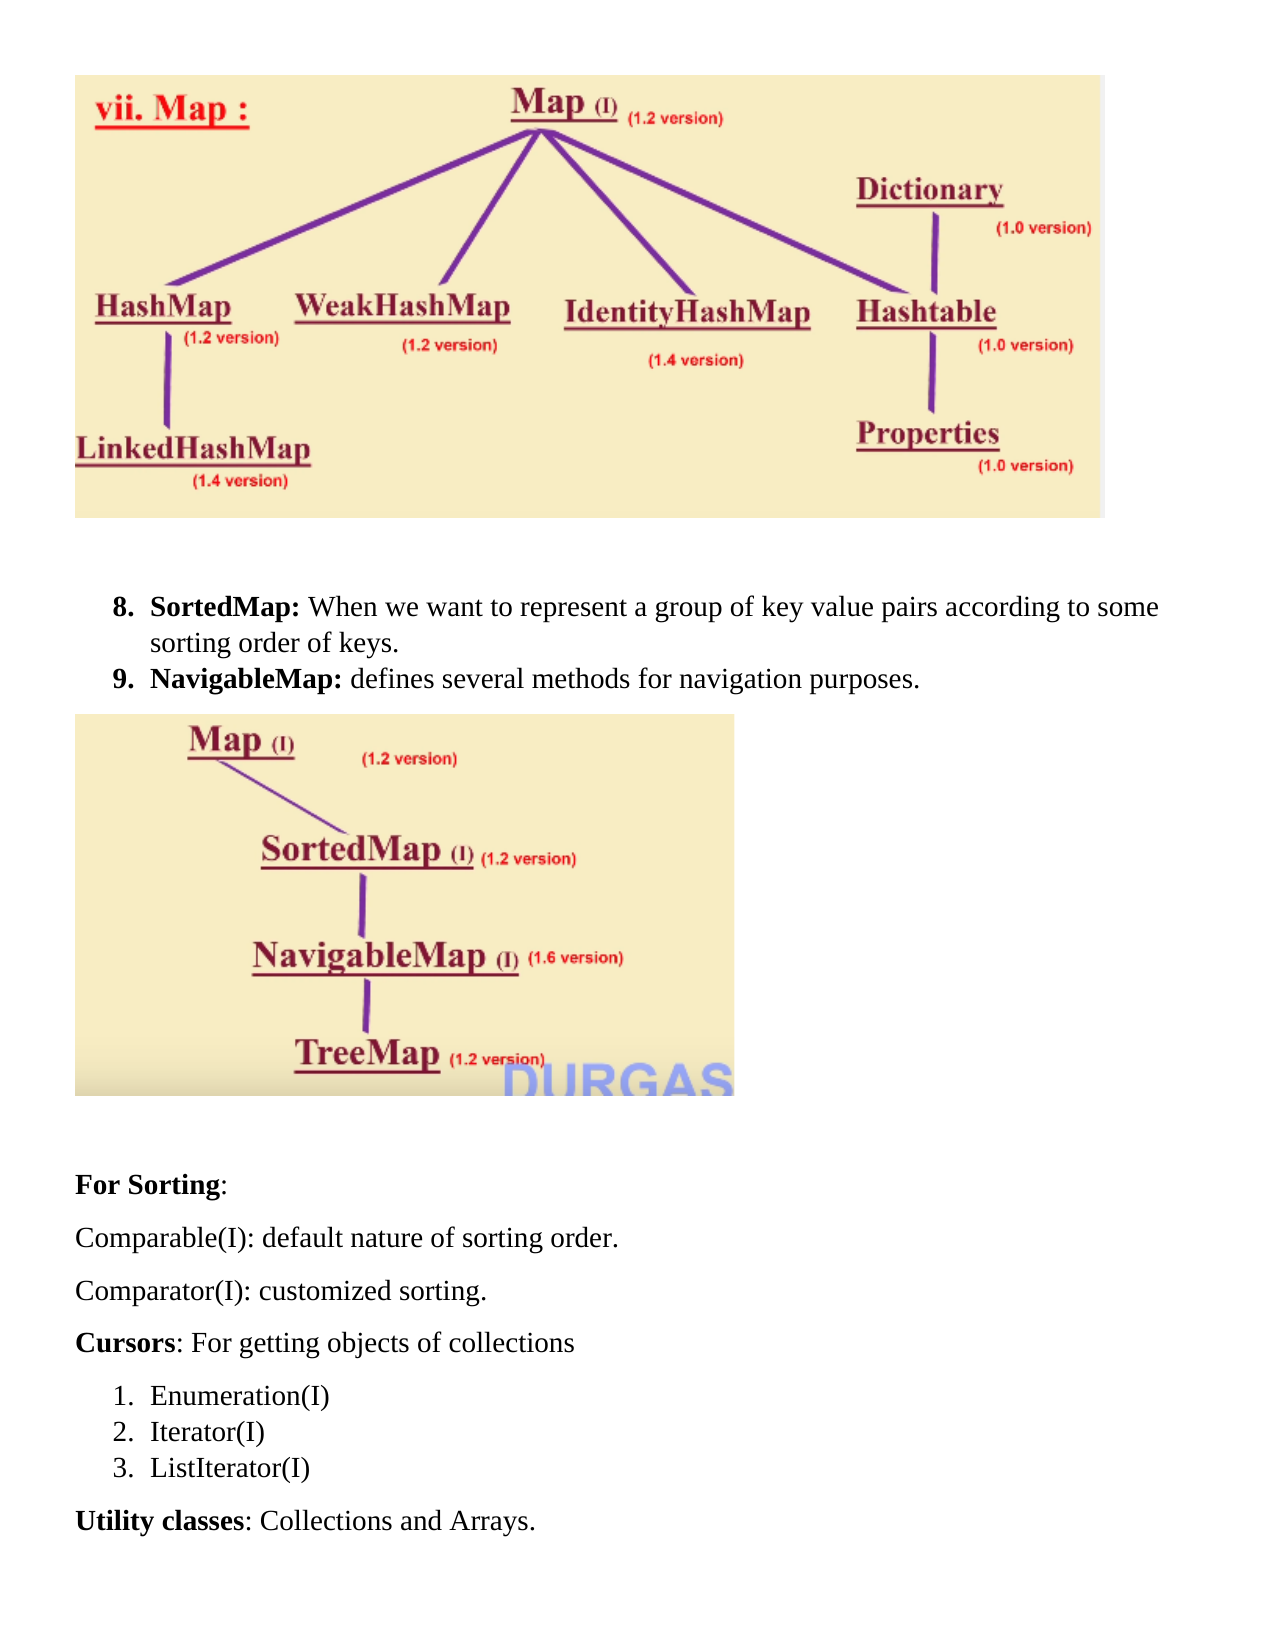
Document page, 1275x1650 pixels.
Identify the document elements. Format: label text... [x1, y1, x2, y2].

text Cursors: For getting objects of collections [75, 1326, 1200, 1359]
list SortedMap: When we want to represent a group of key value pairs according to some sorting order of keys. [112, 589, 1200, 659]
text For Sorting: [75, 1167, 1200, 1201]
list NavigableMap: defines several methods for navigation purposes. [112, 661, 1200, 695]
text Utility classes: Collections and Arrays. [75, 1503, 1200, 1537]
picture [75, 75, 1105, 518]
list Iterator(I) [112, 1414, 1200, 1448]
text Comparator(I): customized sorting. [75, 1273, 1200, 1306]
picture [75, 714, 735, 1096]
list Enumeration(I) [112, 1378, 1200, 1412]
list ListIterator(I) [112, 1451, 1200, 1484]
text Comparable(I): default nature of sorting order. [75, 1220, 1200, 1253]
